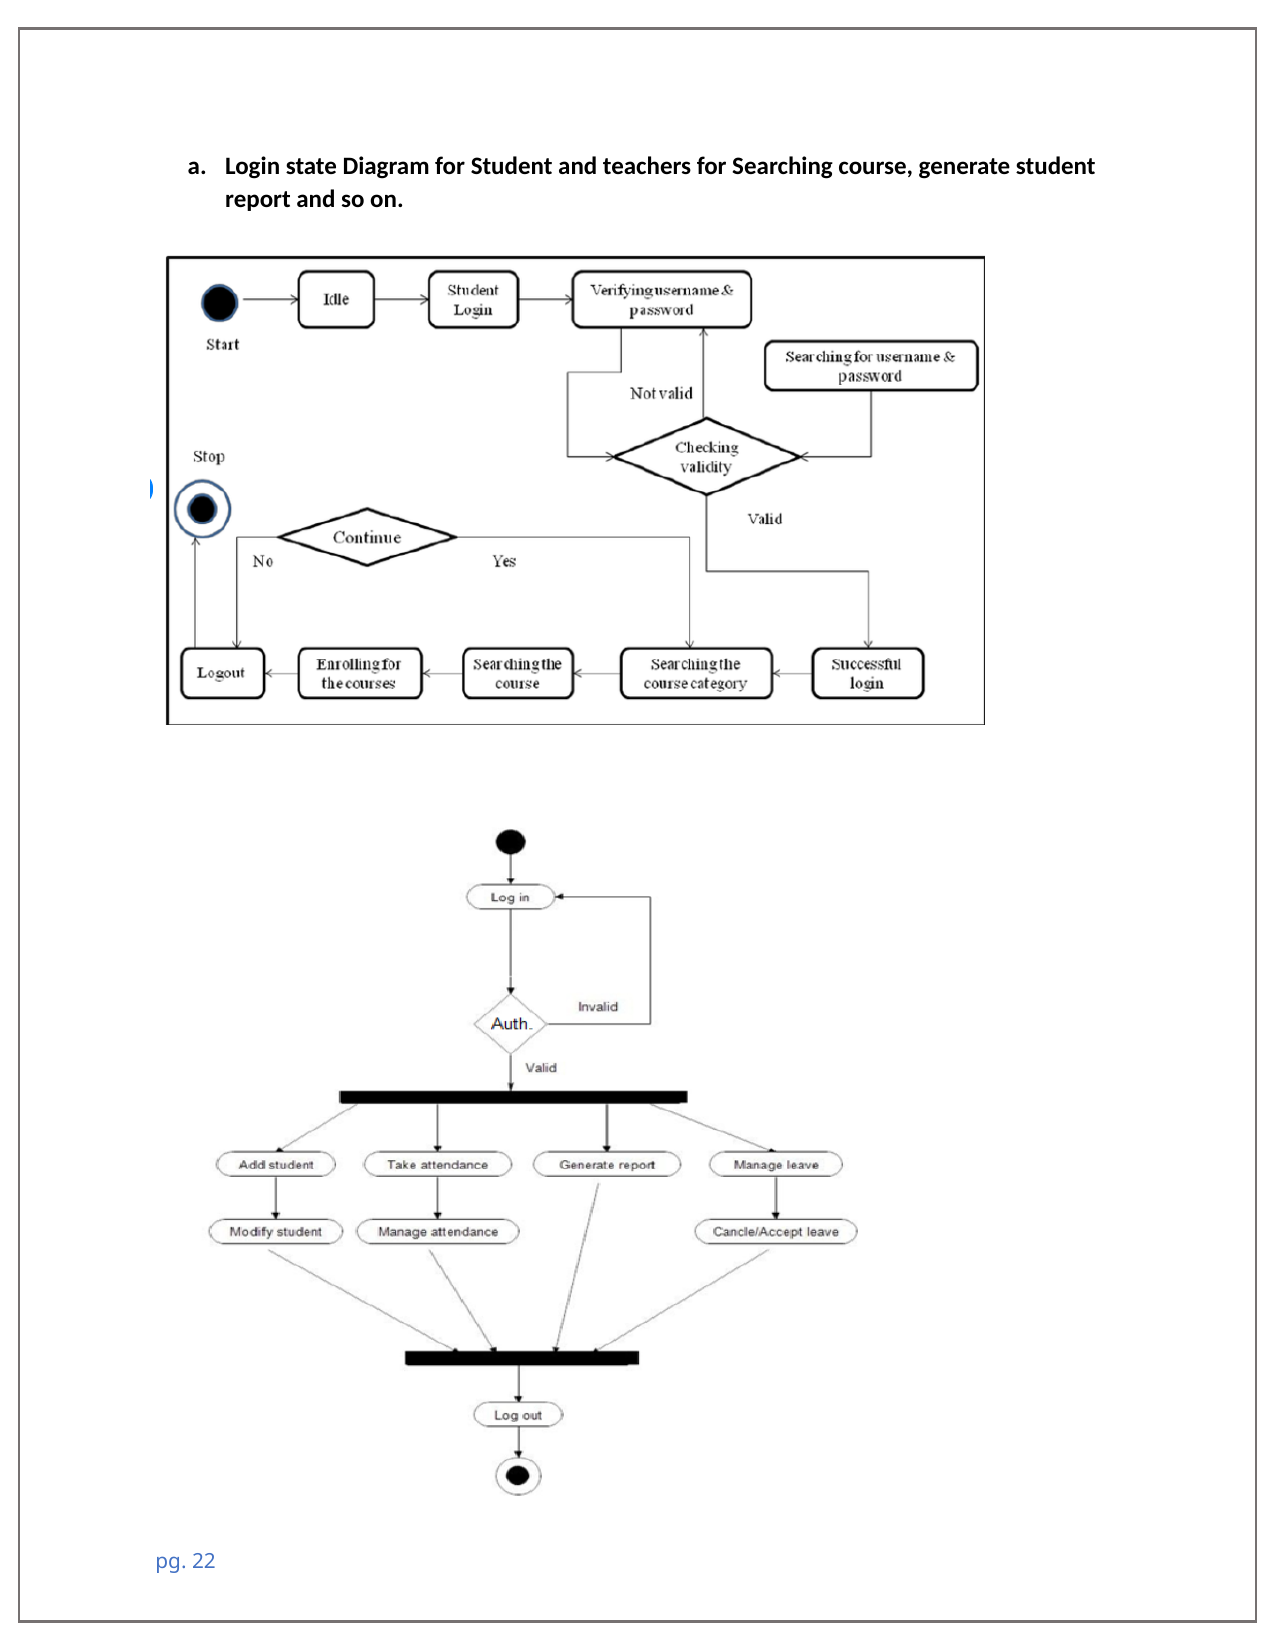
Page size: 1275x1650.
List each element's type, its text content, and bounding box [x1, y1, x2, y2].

picture [150, 801, 898, 1498]
picture [150, 232, 989, 736]
list Login state Diagram for Student and teachers for Searching course, generate student report and so on. [187, 150, 1125, 213]
